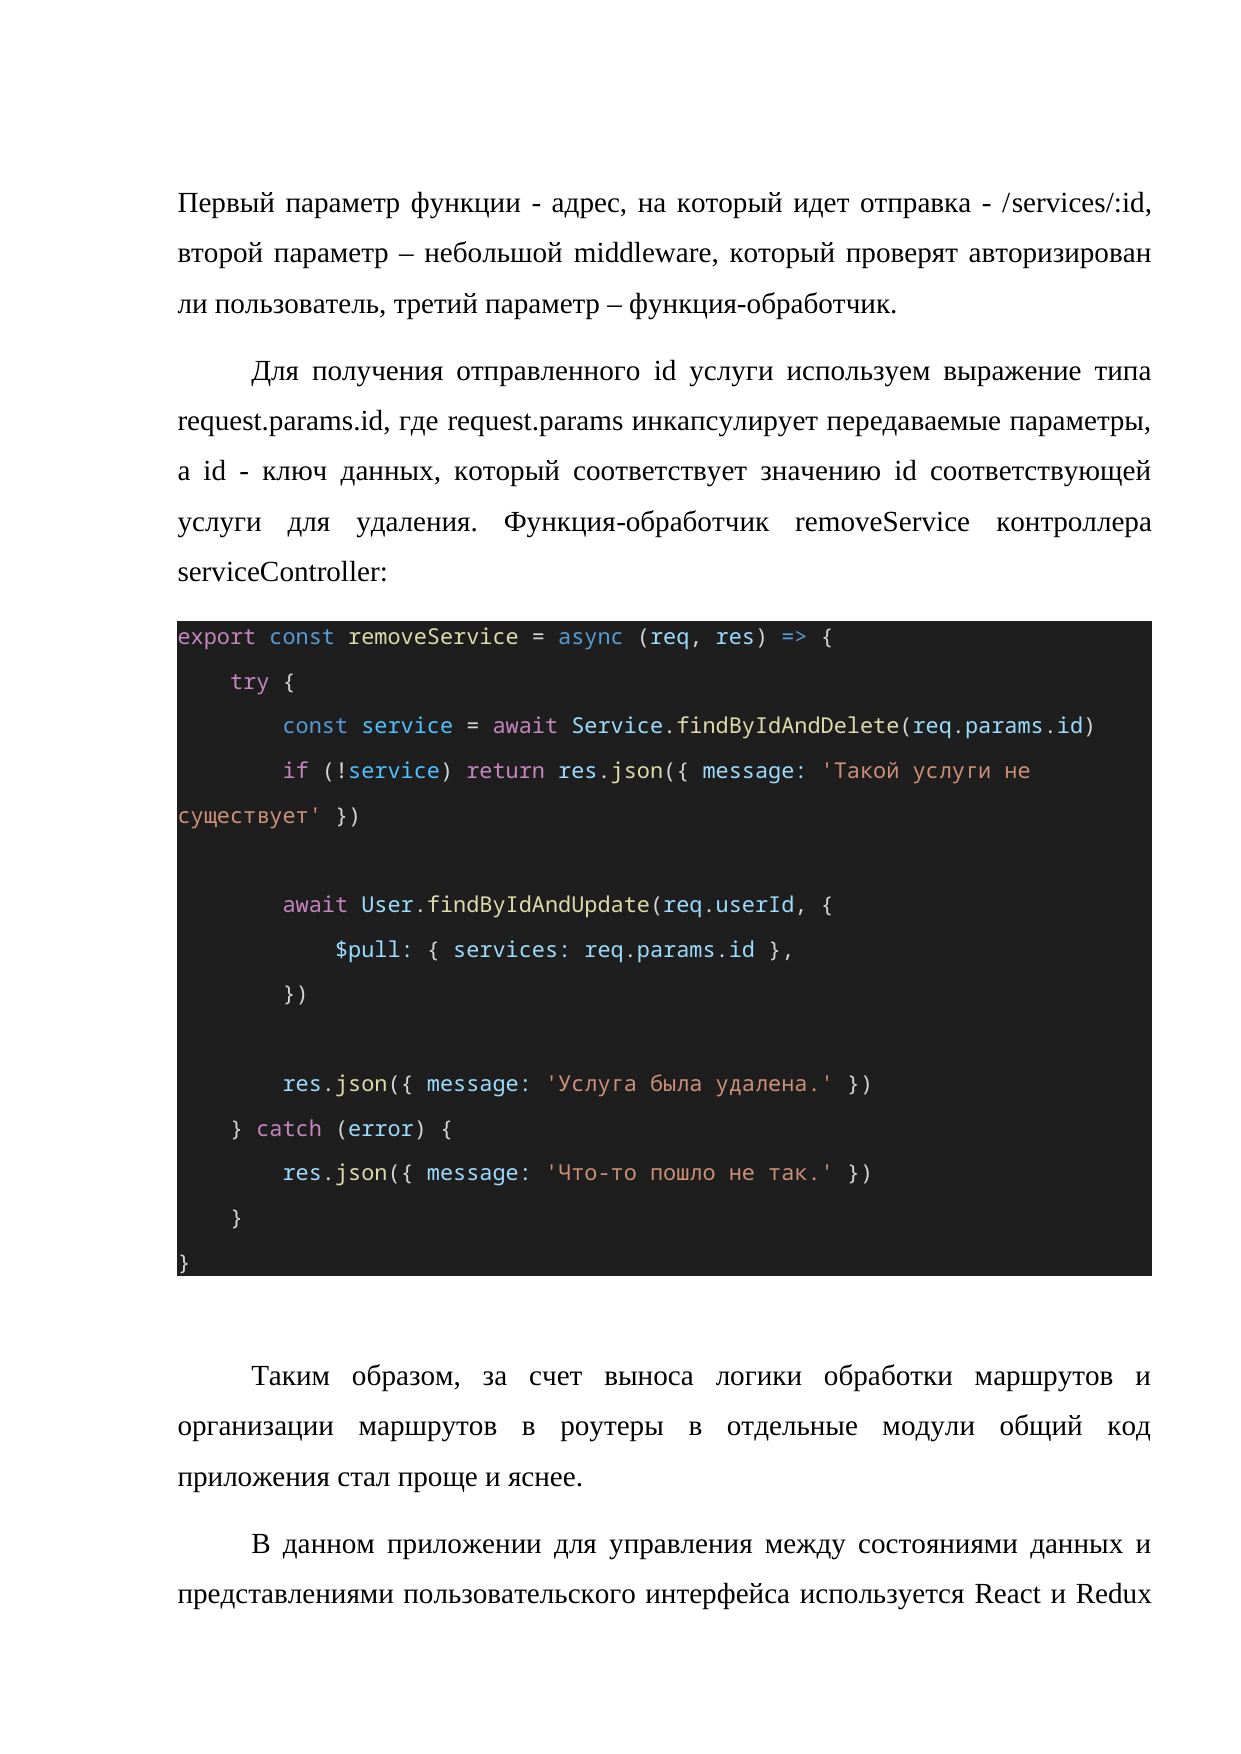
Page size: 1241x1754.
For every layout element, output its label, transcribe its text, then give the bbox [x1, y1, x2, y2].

text await User.findByIdAndUpdate(req.userId, { [177, 889, 1152, 919]
text try { [177, 666, 1152, 695]
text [177, 1526, 1152, 1610]
text Первый параметр функции - адрес, на который идет отправка - /services/:id, второй параметр – небольшой middleware, который проверят авторизирован ли пользователь, третий параметр – функция-обработчик. [177, 185, 1152, 319]
text } [177, 1247, 1152, 1276]
text const service = await Service.findByIdAndDelete(req.params.id) [177, 710, 1152, 740]
text if (!service) return res.json({ message: 'Такой услуги не существует' }) [177, 755, 1152, 829]
text } catch (error) { [177, 1112, 1152, 1142]
text res.json({ message: 'Услуга была удалена.' }) [177, 1068, 1152, 1098]
text Таким образом, за счет выноса логики обработки маршрутов и организации маршрутов в роутеры в отдельные модули общий код приложения стал проще и яснее. [177, 1358, 1152, 1492]
text } [177, 1202, 1152, 1232]
text $pull: { services: req.params.id }, [177, 934, 1152, 963]
text Для получения отправленного id услуги используем выражение типа request.params.id, где request.params инкапсулирует передаваемые параметры, а id - ключ данных, который соответствует значению id соответствующей услуги для удаления. Функция-обработчик removeService контроллера serviceController: [177, 353, 1152, 587]
text export const removeService = async (req, res) => { [177, 621, 1152, 651]
text res.json({ message: 'Что-то пошло не так.' }) [177, 1157, 1152, 1187]
text }) [177, 978, 1152, 1008]
